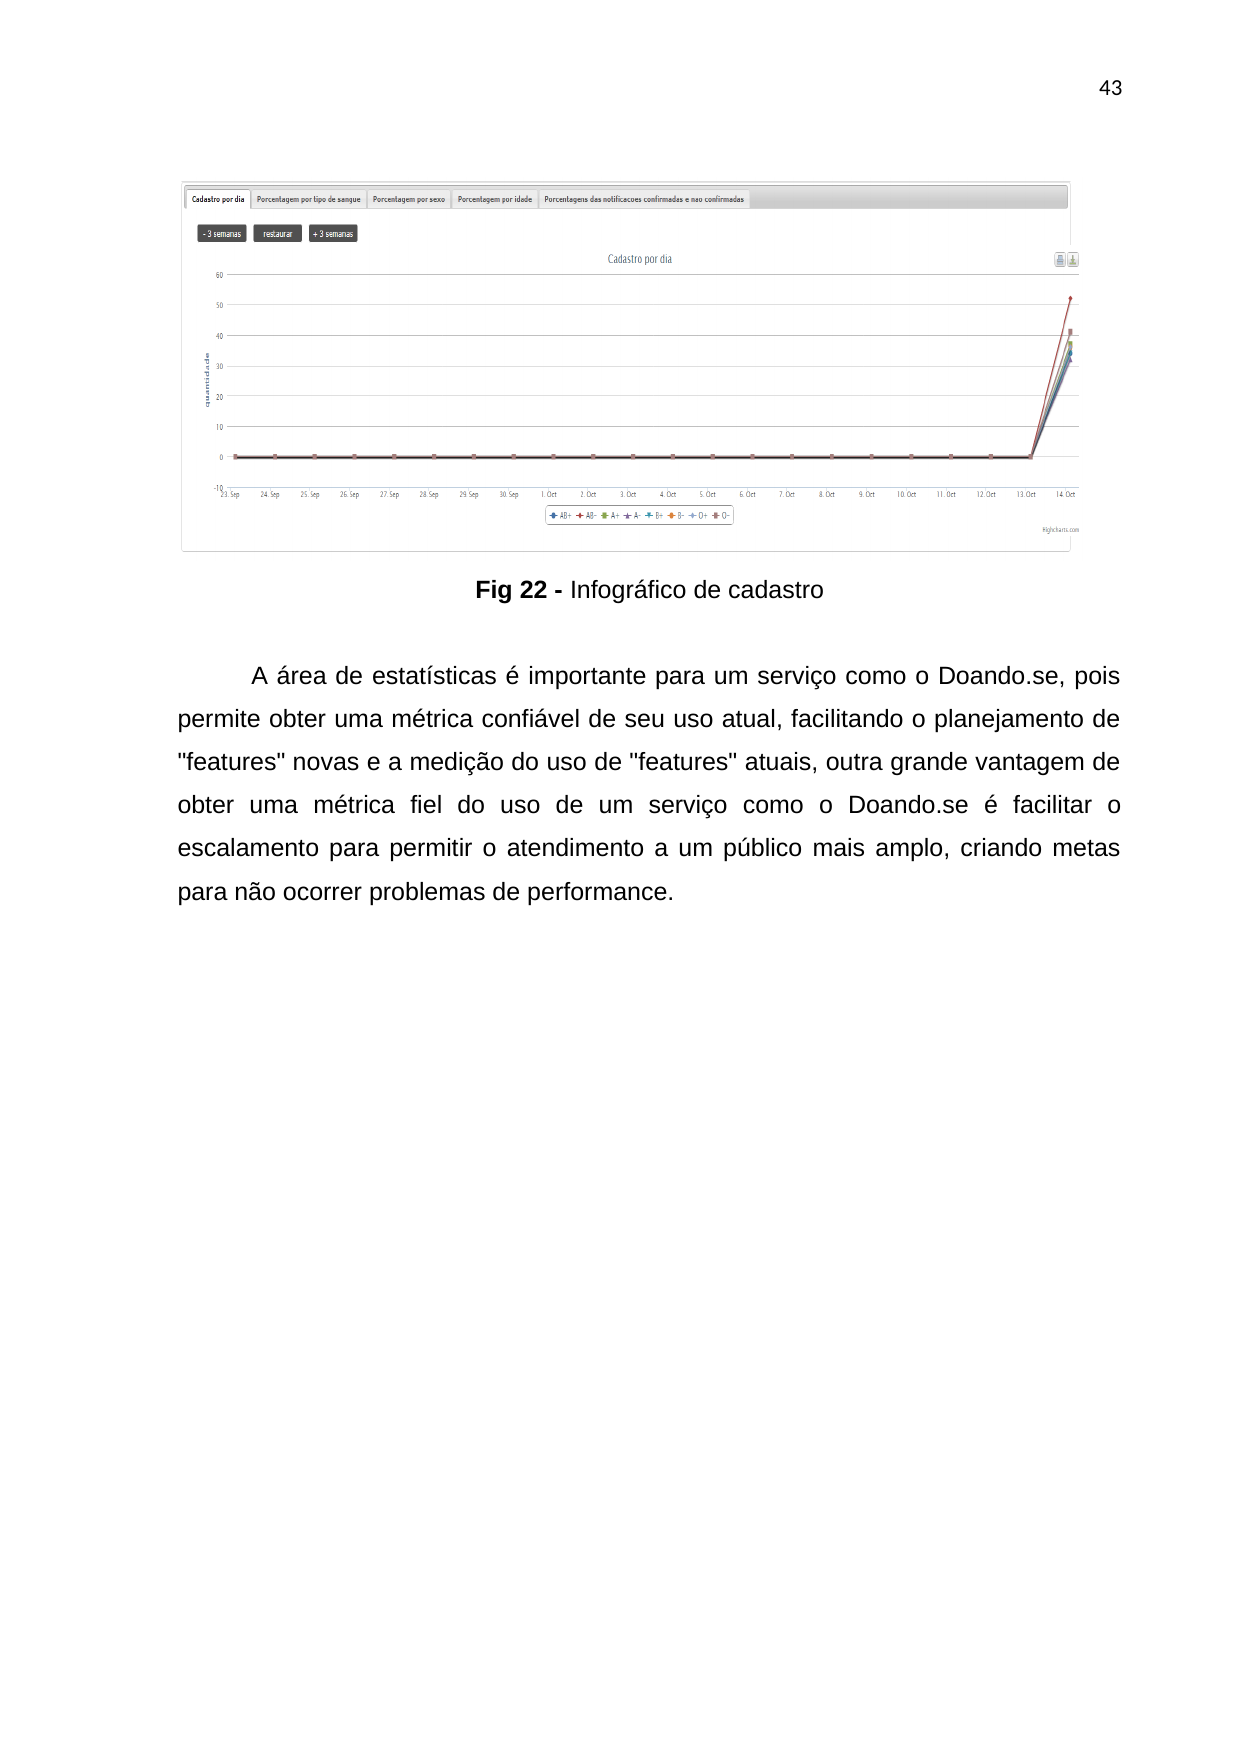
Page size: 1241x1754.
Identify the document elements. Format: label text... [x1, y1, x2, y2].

text A área de estatísticas é importante para um serviço como o Doando.se, pois permite obter uma métrica confiável de seu uso atual, facilitando o planejamento de "features" novas e a medição do uso de "features" atuais, outra grande vantagem de obter uma métrica fiel do uso de um serviço como o Doando.se é facilitar o escalamento para permitir o atendimento a um público mais amplo, criando metas para não ocorrer problemas de performance. [177, 661, 1122, 905]
picture [177, 177, 1083, 561]
text Fig 22 - Infográfico de cadastro [177, 575, 1122, 603]
